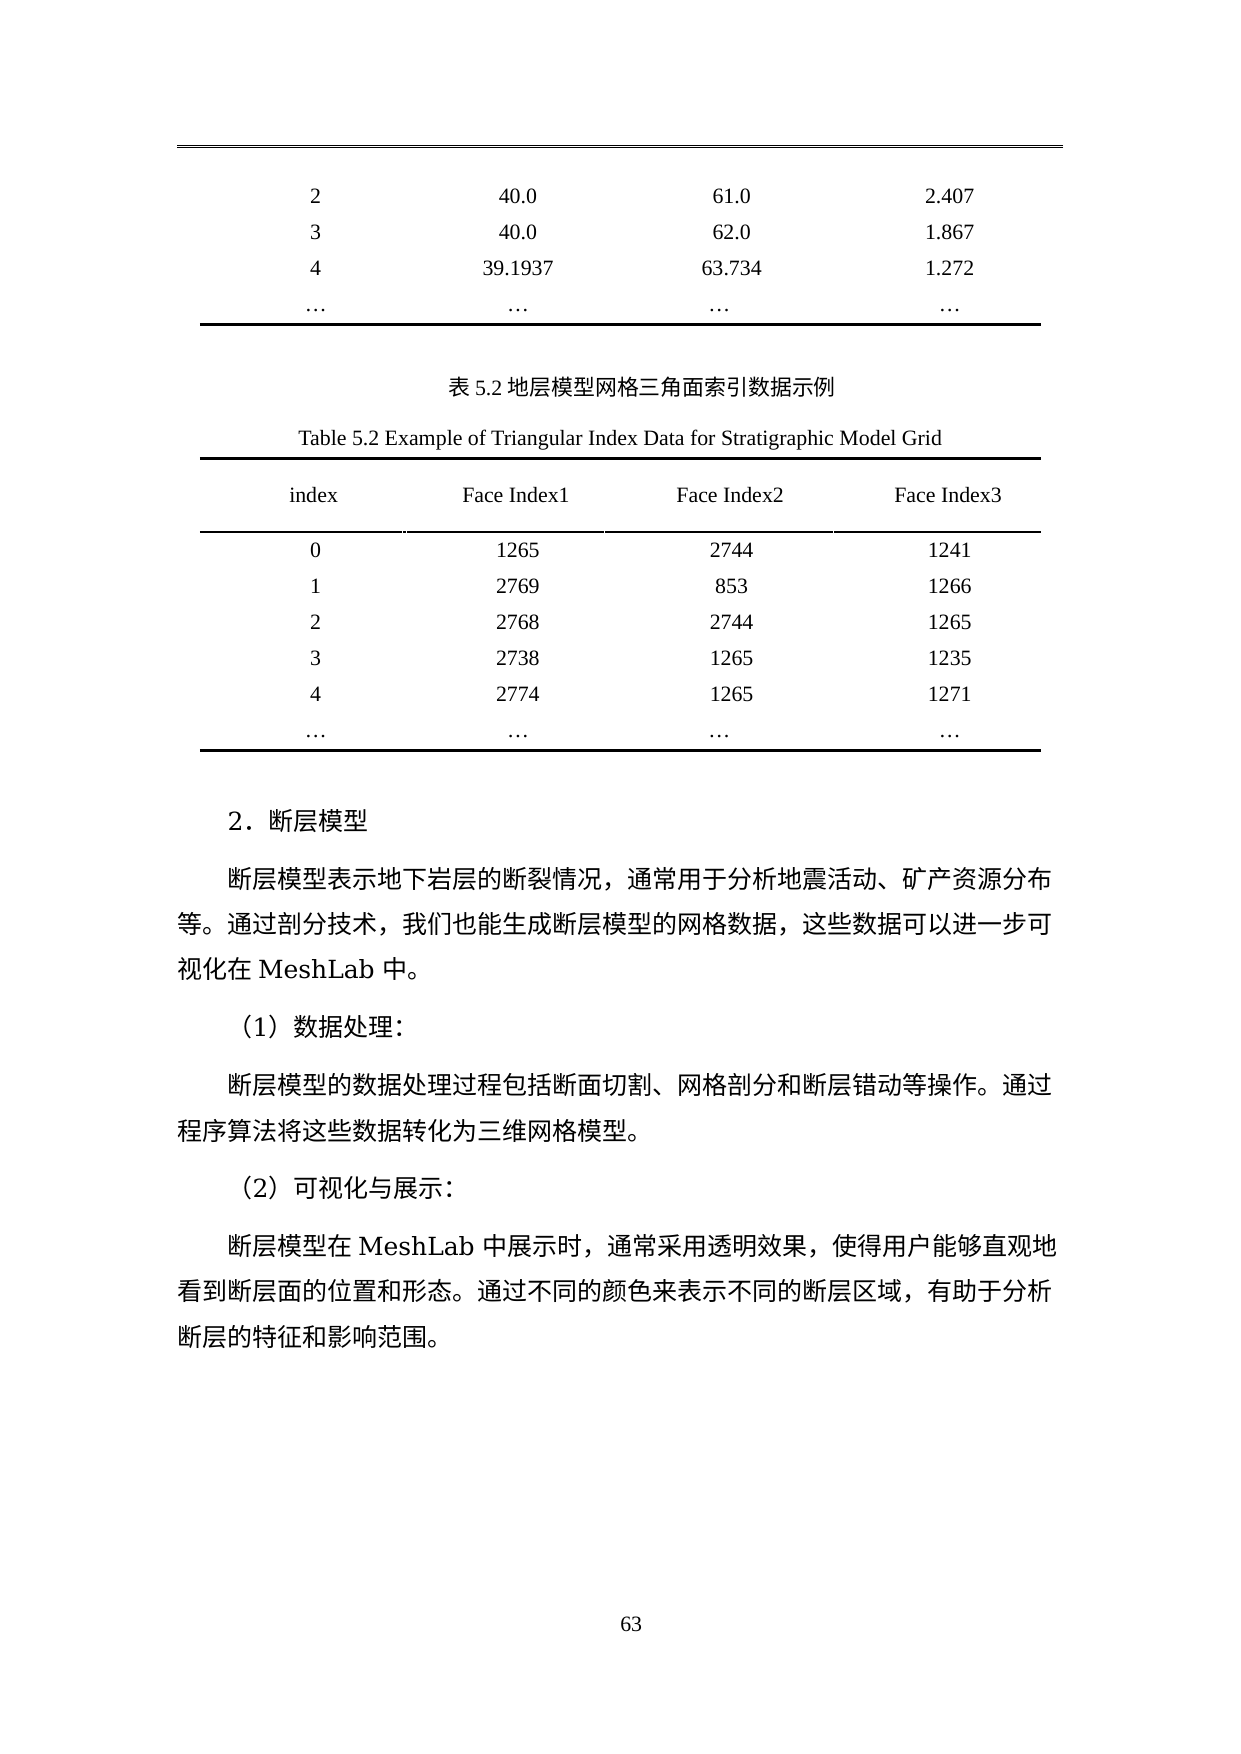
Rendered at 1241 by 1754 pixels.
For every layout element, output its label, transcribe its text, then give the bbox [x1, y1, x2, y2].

table_cell 3 [200, 641, 406, 676]
table_cell 4 [200, 251, 406, 286]
table_header Face Index2 [605, 460, 833, 531]
text 断层模型的数据处理过程包括断面切割、网格剖分和断层错动等操作。通过程序算法将这些数据转化为三维网格模型。 [177, 1066, 1063, 1147]
table_cell 1265 [605, 678, 833, 712]
text （2）可视化与展示： [177, 1169, 1063, 1205]
table_cell … [200, 288, 406, 322]
table_cell 61.0 [605, 179, 833, 214]
table_cell 2744 [605, 605, 833, 640]
table_cell … [605, 288, 833, 322]
text 断层模型表示地下岩层的断裂情况，通常用于分析地震活动、矿产资源分布等。通过剖分技术，我们也能生成断层模型的网格数据，这些数据可以进一步可视化在 MeshLab 中。 [177, 859, 1063, 986]
table_cell … [200, 714, 406, 748]
table_cell … [834, 288, 1041, 322]
table_cell … [834, 714, 1041, 748]
table_cell 2768 [407, 605, 604, 640]
table_header index [200, 460, 402, 531]
table_cell 1241 [834, 533, 1041, 568]
table_cell 2744 [605, 533, 833, 568]
table_cell 2774 [407, 678, 604, 712]
table_cell 853 [605, 569, 833, 604]
table_cell 2 [200, 179, 406, 214]
table_cell 1265 [407, 533, 604, 568]
text 2．断层模型 [177, 802, 1063, 838]
table_cell 39.1937 [407, 251, 604, 286]
table_cell … [407, 288, 604, 322]
table_cell 2.407 [834, 179, 1041, 214]
text （1）数据处理： [177, 1008, 1063, 1044]
table_cell 40.0 [407, 179, 604, 214]
table_cell 4 [200, 678, 406, 712]
table_cell 1266 [834, 569, 1041, 604]
table_header Face Index3 [834, 460, 1041, 531]
table_cell 1 [200, 569, 406, 604]
table_cell 1.867 [834, 215, 1041, 250]
table_cell 2 [200, 605, 406, 640]
table_cell 1.272 [834, 251, 1041, 286]
table_cell 1265 [834, 605, 1041, 640]
table_cell 1265 [605, 641, 833, 676]
table_cell 40.0 [407, 215, 604, 250]
table_cell 0 [200, 533, 406, 568]
table_cell 3 [200, 215, 406, 250]
table_cell 2769 [407, 569, 604, 604]
text 表5.2 地层模型网格三角面索引数据示例 [177, 369, 1063, 401]
text 断层模型在 MeshLab 中展示时，通常采用透明效果，使得用户能够直观地看到断层面的位置和形态。通过不同的颜色来表示不同的断层区域，有助于分析断层的特征和影响范围。 [177, 1227, 1063, 1353]
table_cell 63.734 [605, 251, 833, 286]
table_cell 1235 [834, 641, 1041, 676]
table_cell 62.0 [605, 215, 833, 250]
table_cell … [407, 714, 604, 748]
table_cell 1271 [834, 678, 1041, 712]
table_cell 2738 [407, 641, 604, 676]
table_cell … [605, 714, 833, 748]
text Table 5.2 Example of Triangular Index Data for Stratigraphic Model Grid [177, 422, 1063, 454]
table_header Face Index1 [403, 460, 604, 531]
